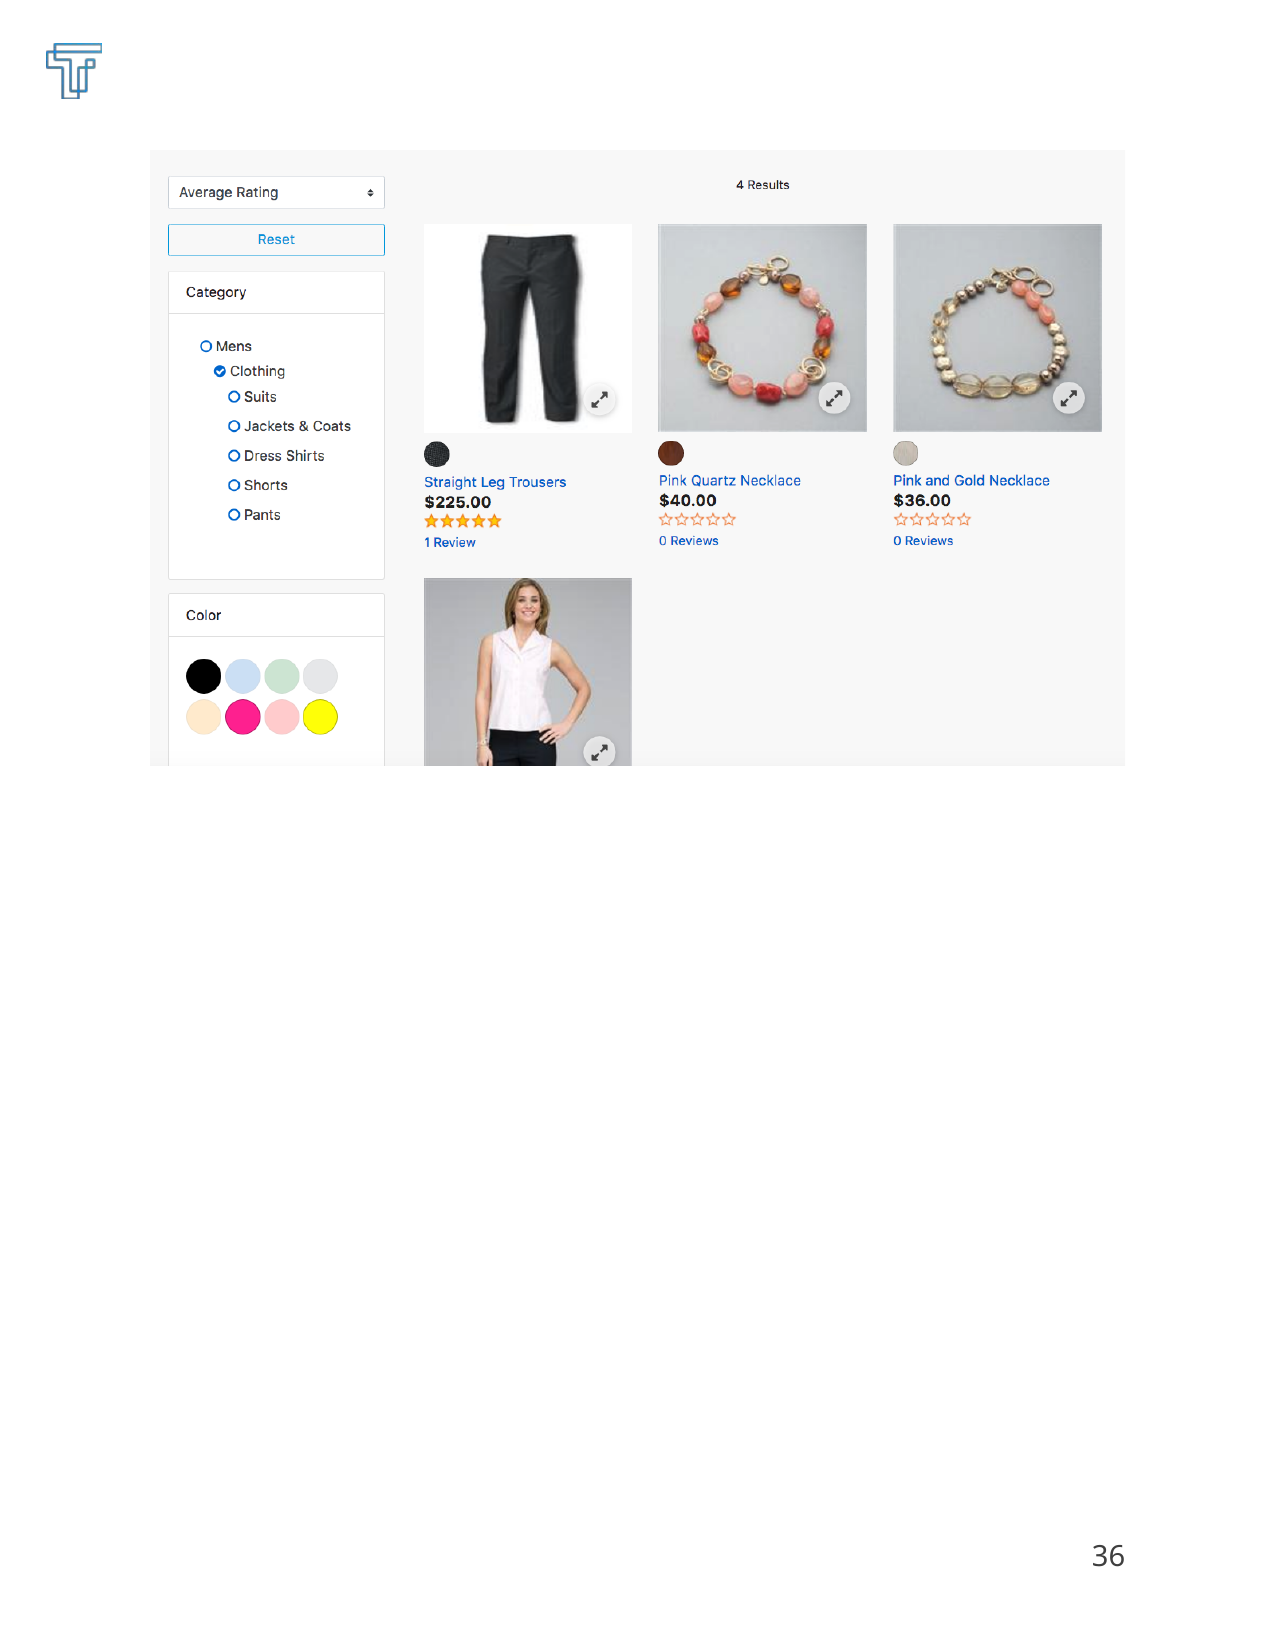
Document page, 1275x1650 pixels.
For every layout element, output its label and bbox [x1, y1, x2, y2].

picture [150, 150, 1125, 766]
picture [46, 43, 102, 99]
